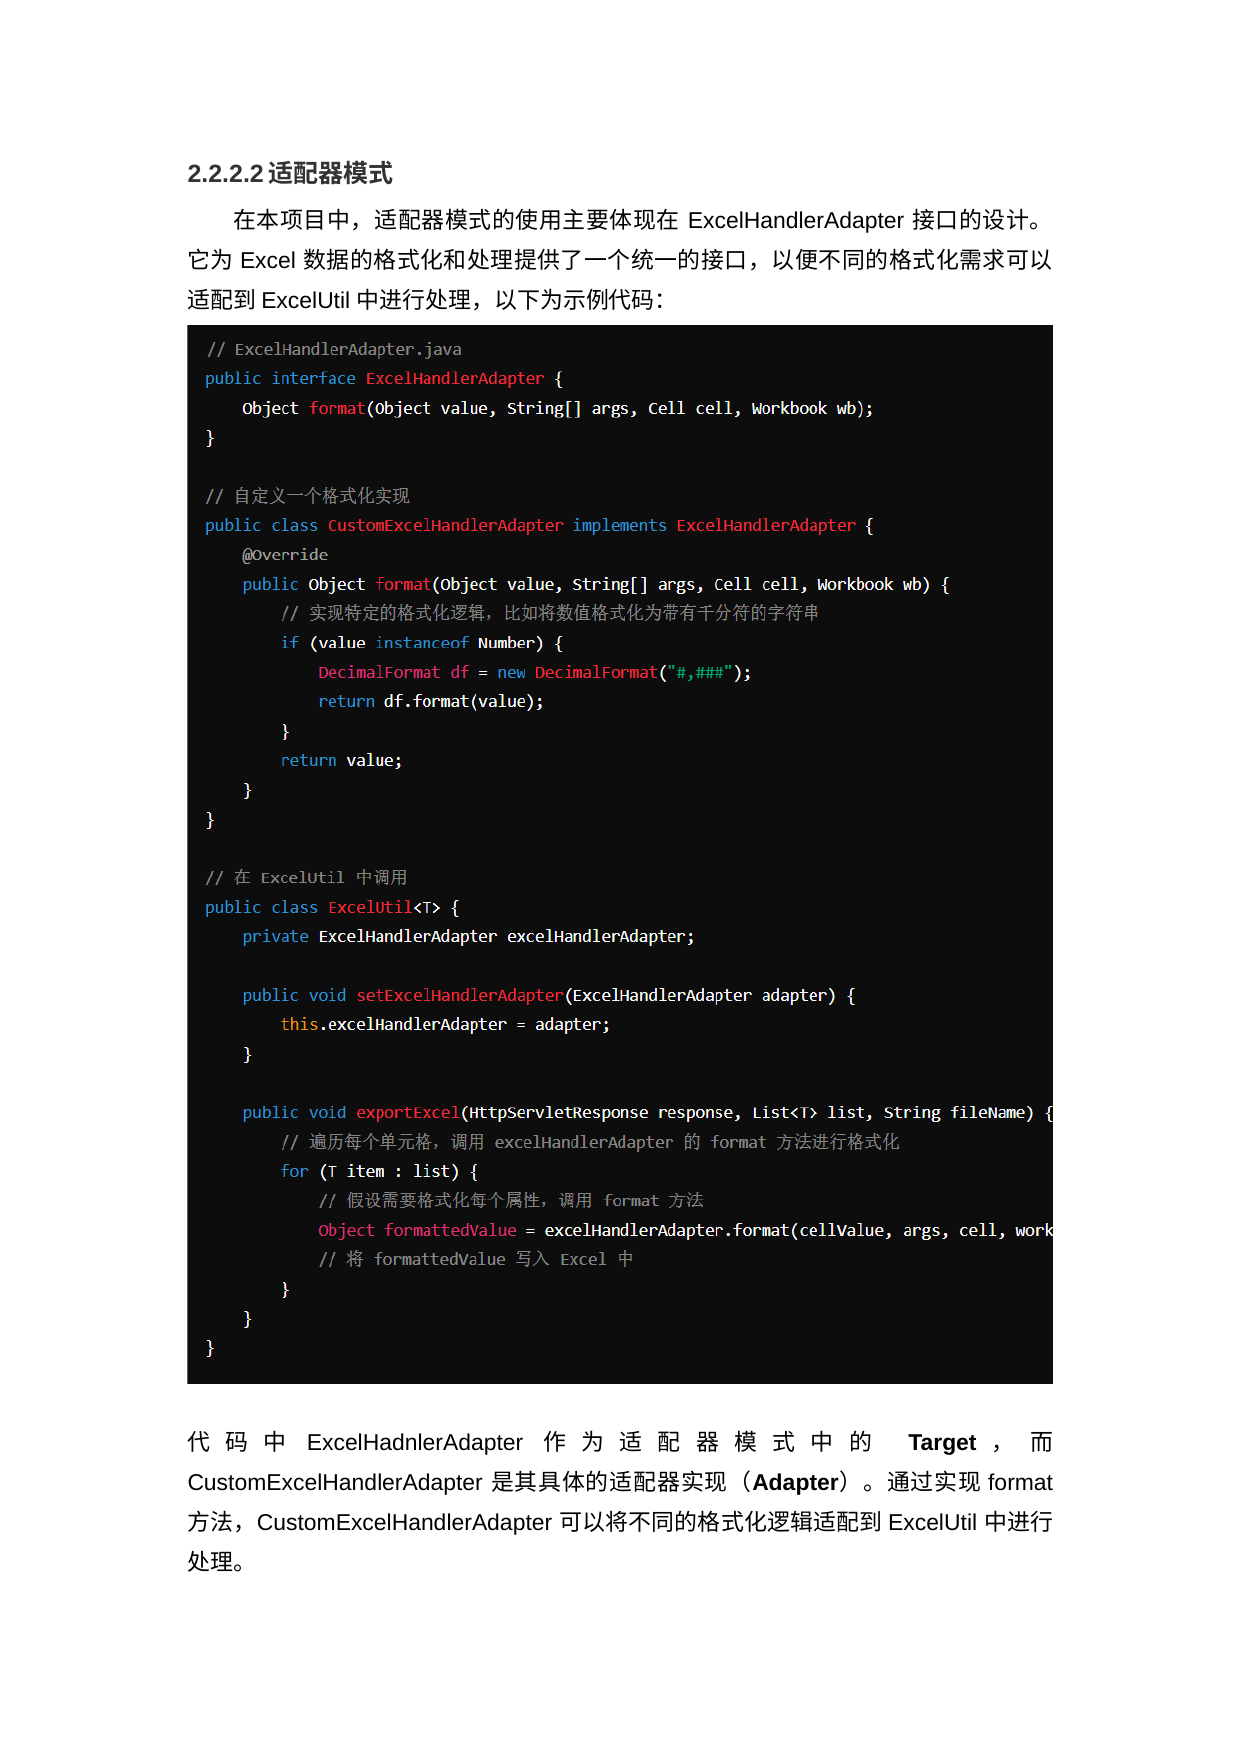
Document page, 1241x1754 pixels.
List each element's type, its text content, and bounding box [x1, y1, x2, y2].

text 代码中ExcelHadnlerAdapter作为适配器模式中的 Target，而 CustomExcelHandlerAdapter 是其具体的适配器实现（Adapter）。通过实现 format 方法，CustomExcelHandlerAdapter 可以将不同的格式化逻辑适配到 ExcelUtil 中进行处理。 [187, 1420, 1053, 1581]
text 在本项目中，适配器模式的使用主要体现在 ExcelHandlerAdapter 接口的设计。它为 Excel 数据的格式化和处理提供了一个统一的接口，以便不同的格式化需求可以适配到 ExcelUtil 中进行处理，以下为示例代码： [187, 198, 1053, 319]
picture [187, 325, 1053, 1384]
subtitle 2.2.2.2适配器模式 [187, 151, 1053, 192]
